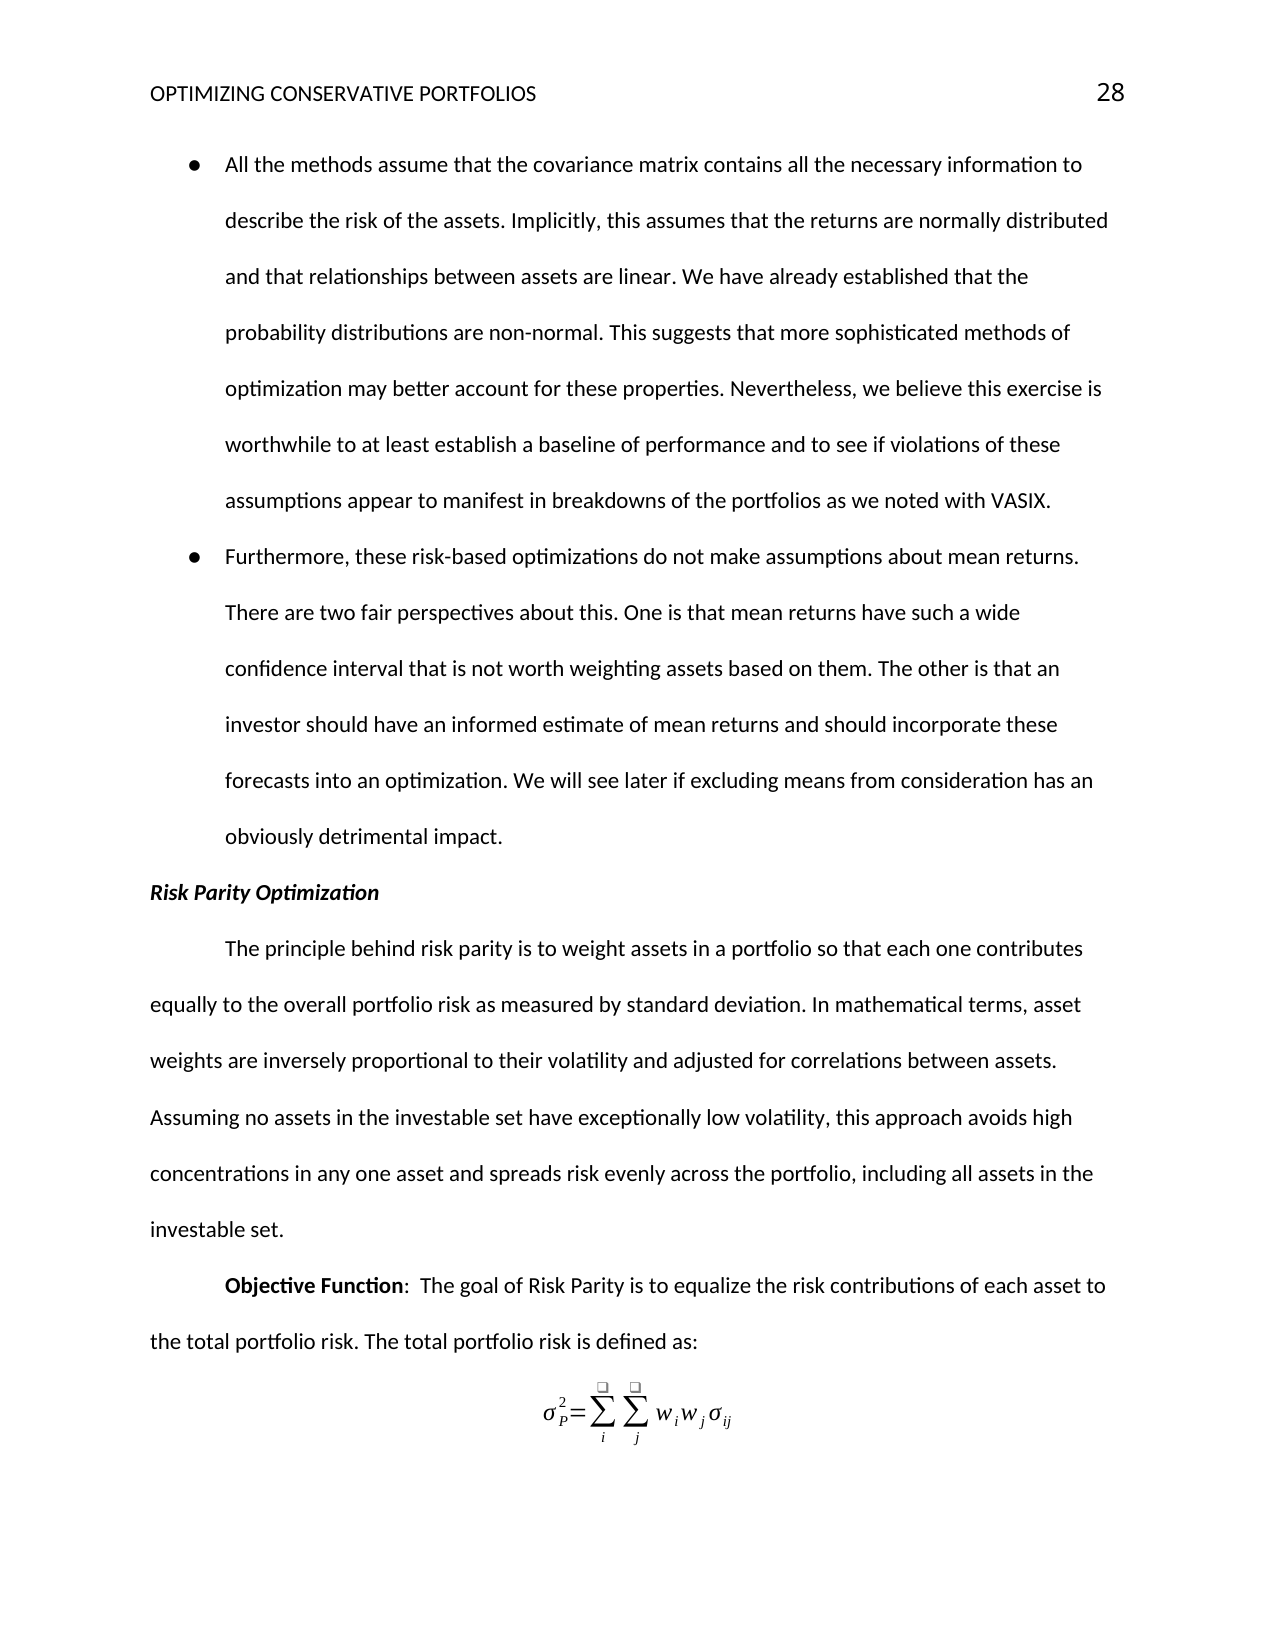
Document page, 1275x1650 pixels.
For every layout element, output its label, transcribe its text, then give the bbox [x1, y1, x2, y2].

text The principle behind risk parity is to weight assets in a portfolio so that each one contributes equally to the overall portfolio risk as measured by standard deviation. In mathematical terms, asset weights are inversely proportional to their volatility and adjusted for correlations between assets. Assuming no assets in the investable set have exceptionally low volatility, this approach avoids high concentrations in any one asset and spreads risk evenly across the portfolio, including all assets in the investable set. [150, 934, 1125, 1243]
list Furthermore, these risk-based optimizations do not make assumptions about mean returns. There are two fair perspectives about this. One is that mean returns have such a wide confidence interval that is not worth weighting assets based on them. The other is that an investor should have an informed estimate of mean returns and should incorporate these forecasts into an optimization. We will see later if excluding means from consideration has an obviously detrimental impact. [187, 542, 1125, 851]
text Objective Function: The goal of Risk Parity is to equalize the risk contributions of each asset to the total portfolio risk. The total portfolio risk is defined as: [150, 1271, 1125, 1355]
text Risk Parity Optimization [150, 878, 1125, 907]
list All the methods assume that the covariance matrix contains all the necessary information to describe the risk of the assets. Implicitly, this assumes that the returns are normally distributed and that relationships between assets are linear. We have already established that the probability distributions are non-normal. This suggests that more sophisticated methods of optimization may better account for these properties. Nevertheless, we believe this exercise is worthwhile to at least establish a baseline of performance and to see if violations of these assumptions appear to manifest in breakdowns of the portfolios as we noted with VASIX. [187, 150, 1125, 514]
